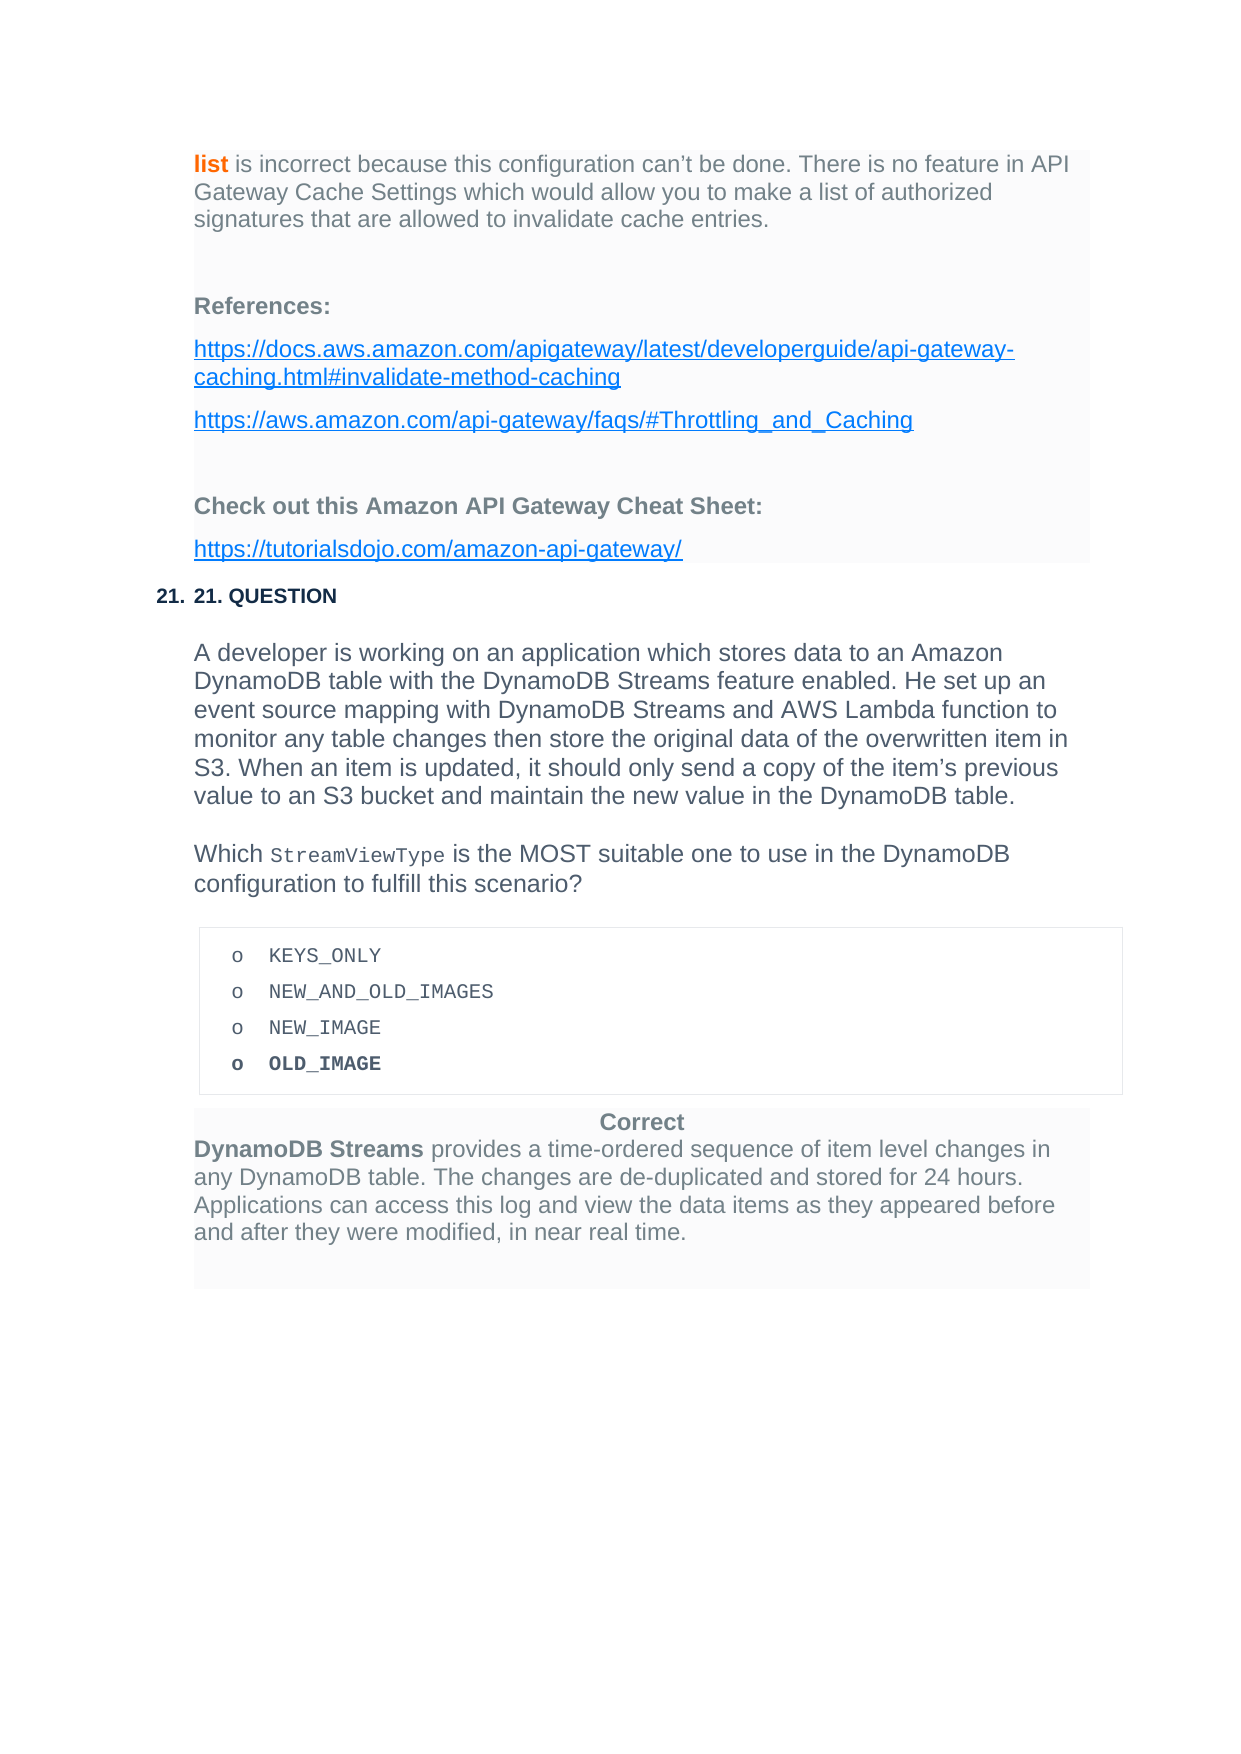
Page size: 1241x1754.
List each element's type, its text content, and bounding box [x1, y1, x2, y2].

text https://tutorialsdojo.com/amazon-api-gateway/ [194, 535, 1090, 563]
list NEW_AND_OLD_IMAGES [200, 963, 1122, 999]
text References: [194, 292, 1090, 319]
list KEYS_ONLY [200, 928, 1122, 963]
text Which StreamViewType is the MOST suitable one to use in the DynamoDB configuration to fulfill this scenario? [194, 839, 1090, 898]
text Check out this Amazon API Gateway Cheat Sheet: [194, 492, 1090, 520]
text https://aws.amazon.com/api-gateway/faqs/#Throttling_and_Caching [194, 406, 1090, 433]
text Correct [194, 1108, 1090, 1135]
text A developer is working on an application which stores data to an Amazon DynamoDB table with the DynamoDB Streams feature enabled. He set up an event source mapping with DynamoDB Streams and AWS Lambda function to monitor any table changes then store the original data of the overwritten item in S3. When an item is updated, it should only send a copy of the item’s previous value to an S3 bucket and maintain the new value in the DynamoDB table. [194, 637, 1090, 810]
list 21. Question [156, 576, 1090, 608]
text DynamoDB Streams provides a time-ordered sequence of item level changes in any DynamoDB table. The changes are de-duplicated and stored for 24 hours. Applications can access this log and view the data items as they appeared before and after they were modified, in near real time. [194, 1135, 1090, 1246]
text https://docs.aws.amazon.com/apigateway/latest/developerguide/api-gateway-caching.html#invalidate-method-caching [194, 335, 1090, 390]
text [194, 150, 1090, 233]
list NEW_IMAGE [200, 999, 1122, 1035]
list OLD_IMAGE [200, 1035, 1122, 1094]
